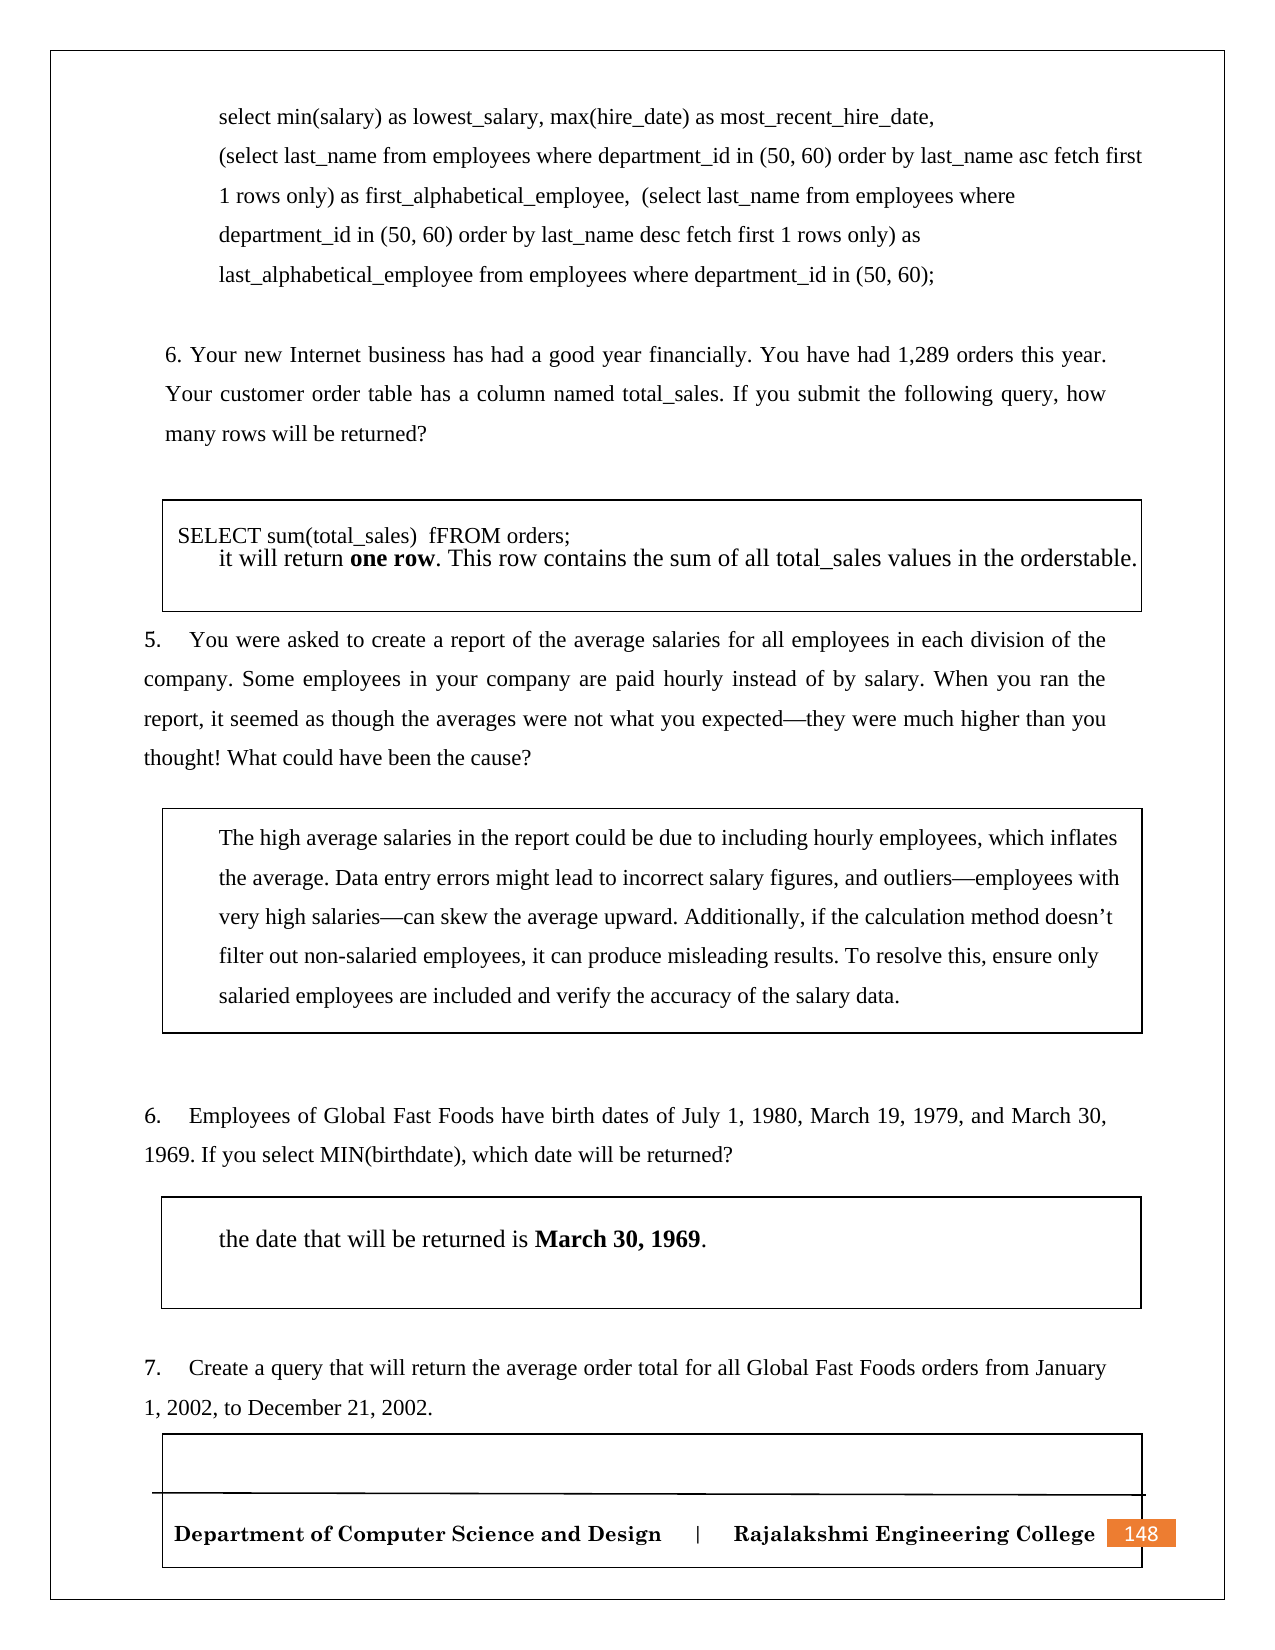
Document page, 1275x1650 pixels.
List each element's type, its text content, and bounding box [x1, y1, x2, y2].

text The high average salaries in the report could be due to including hourly employees, which inflates the average. Data entry errors might lead to incorrect salary figures, and outliers—employees with very high salaries—can skew the average upward. Additionally, if the calculation method doesn’t filter out non-salaried employees, it can produce misleading results. To resolve this, ensure only salaried employees are included and verify the accuracy of the salary data. [218, 824, 1144, 1008]
list Employees of Global Fast Foods have birth dates of July 1, 1980, March 19, 1979, and March 30, 1969. If you select MIN(birthdate), which date will be returned? [143, 1102, 1108, 1168]
text it will return one row. This row contains the sum of all total_sales values in the orderstable. [218, 543, 1144, 571]
text select min(salary) as lowest_salary, max(hire_date) as most_recent_hire_date, [143, 103, 1144, 129]
list Create a query that will return the average order total for all Global Fast Foods orders from January 1, 2002, to December 21, 2002. [143, 1354, 1108, 1420]
text the date that will be returned is March 30, 1969. [143, 1224, 1144, 1253]
text 6. Your new Internet business has had a good year financially. You have had 1,289 orders this year. Your customer order table has a column named total_sales. If you submit the following query, how many rows will be returned? [165, 341, 1108, 446]
list You were asked to create a report of the average salaries for all employees in each division of the company. Some employees in your company are paid hourly instead of by salary. When you ran the report, it seemed as though the averages were not what you expected—they were much higher than you thought! What could have been the cause? [143, 625, 1108, 771]
text (select last_name from employees where department_id in (50, 60) order by last_name asc fetch first 1 rows only) as first_alphabetical_employee, (select last_name from employees where department_id in (50, 60) order by last_name desc fetch first 1 rows only) as last_alphabetical_employee from employees where department_id in (50, 60); [218, 142, 1144, 287]
